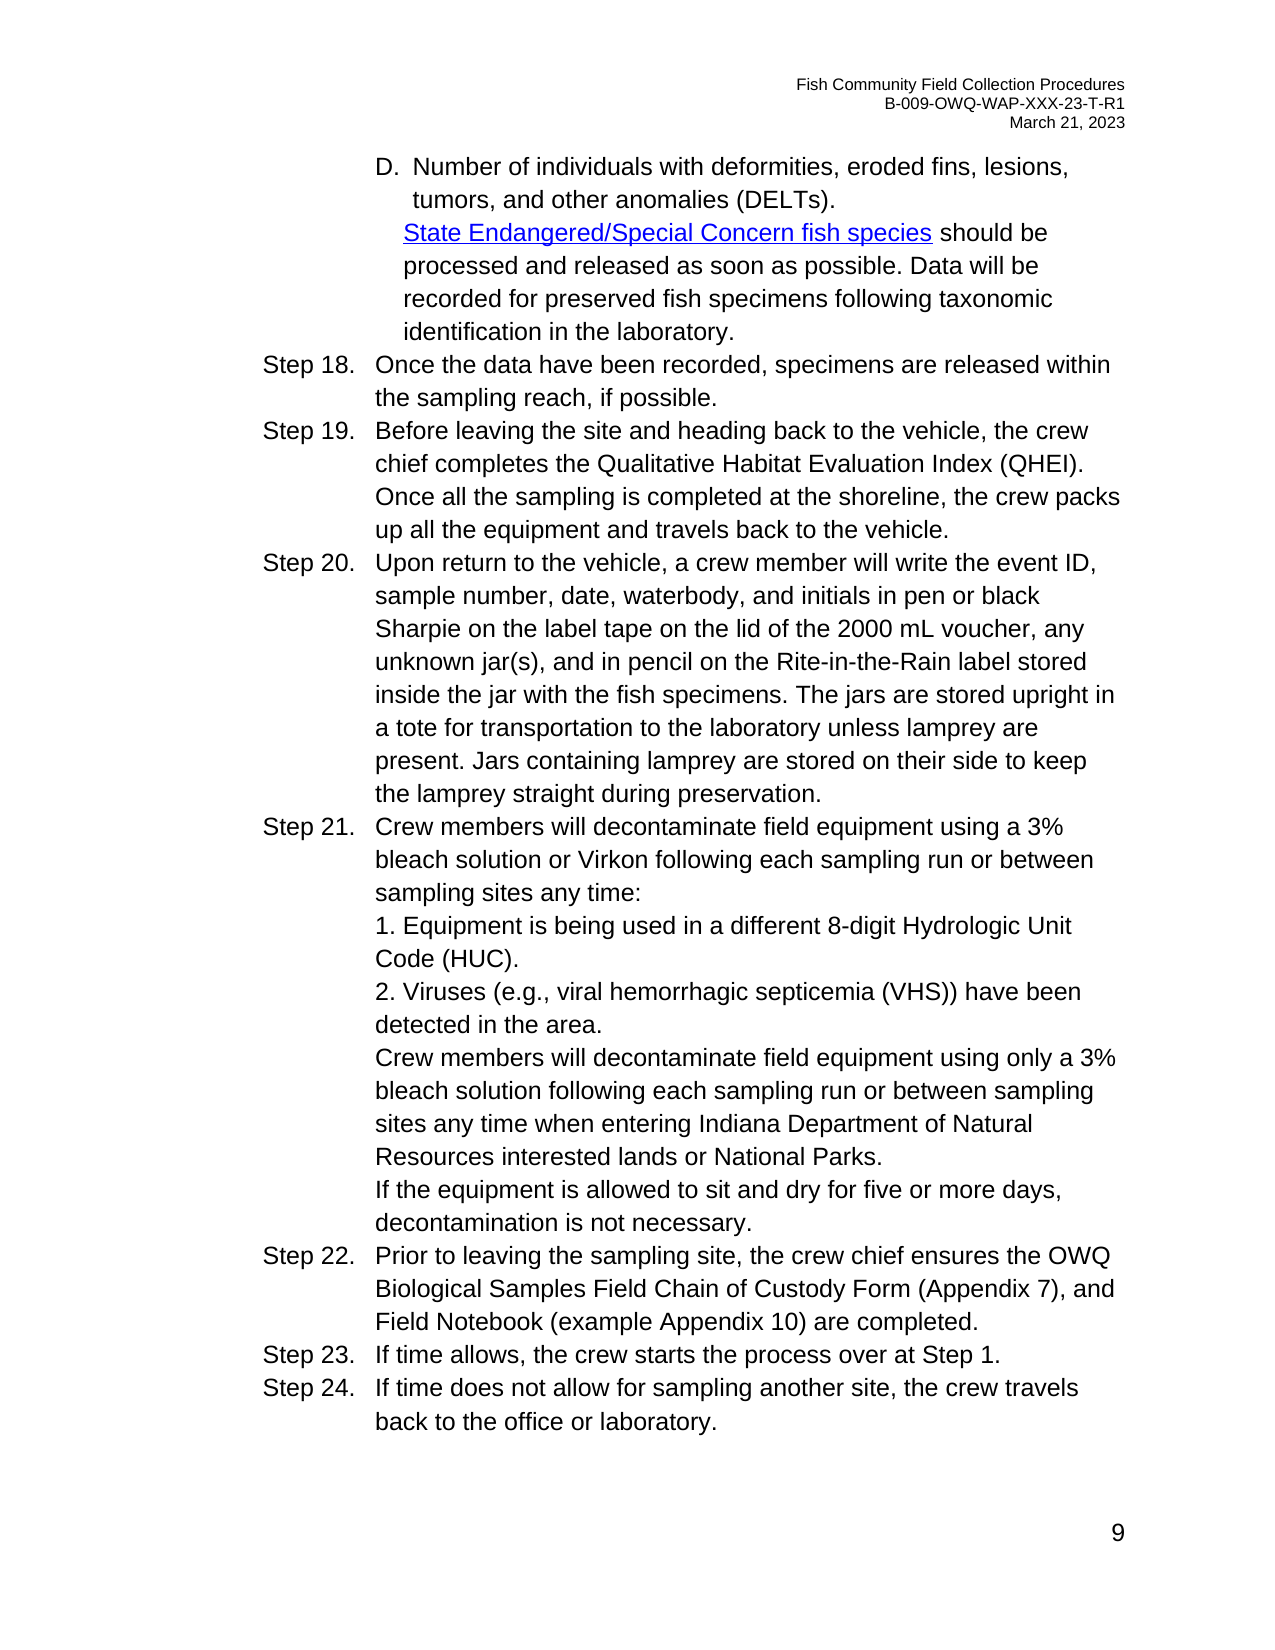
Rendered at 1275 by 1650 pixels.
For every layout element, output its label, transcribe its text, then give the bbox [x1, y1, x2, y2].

list Crew members will decontaminate field equipment using only a 3% bleach solution following each sampling run or between sampling sites any time when entering Indiana Department of Natural Resources interested lands or National Parks. [375, 1043, 1125, 1171]
text State Endangered/Special Concern fish species should be processed and released as soon as possible. Data will be recorded for preserved fish specimens following taxonomic identification in the laboratory. [403, 218, 1125, 346]
list Before leaving the site and heading back to the vehicle, the crew chief completes the Qualitative Habitat Evaluation Index (QHEI). Once all the sampling is completed at the shoreline, the crew packs up all the equipment and travels back to the vehicle. [262, 416, 1125, 544]
list Upon return to the vehicle, a crew member will write the event ID, sample number, date, waterbody, and initials in pen or black Sharpie on the label tape on the lid of the 2000 mL voucher, any unknown jar(s), and in pencil on the Rite-in-the-Rain label stored inside the jar with the fish specimens. The jars are stored upright in a tote for transportation to the laboratory unless lamprey are present. Jars containing lamprey are stored on their side to keep the lamprey straight during preservation. [262, 548, 1125, 808]
list 1. Equipment is being used in a different 8-digit Hydrologic Unit Code (HUC). [375, 911, 1125, 973]
list Crew members will decontaminate field equipment using a 3% bleach solution or Virkon following each sampling run or between sampling sites any time: [262, 812, 1125, 907]
list 2. Viruses (e.g., viral hemorrhagic septicemia (VHS)) have been detected in the area. [375, 977, 1125, 1039]
list Prior to leaving the sampling site, the crew chief ensures the OWQ Biological Samples Field Chain of Custody Form (Appendix 7), and Field Notebook (example Appendix 10) are completed. [262, 1241, 1125, 1336]
list If the equipment is allowed to sit and dry for five or more days, decontamination is not necessary. [375, 1175, 1125, 1237]
list If time does not allow for sampling another site, the crew travels back to the office or laboratory. [262, 1373, 1125, 1435]
list If time allows, the crew starts the process over at Step 1. [262, 1340, 1125, 1369]
list Number of individuals with deformities, eroded fins, lesions, tumors, and other anomalies (DELTs). [375, 152, 1125, 213]
list Once the data have been recorded, specimens are released within the sampling reach, if possible. [262, 350, 1125, 412]
